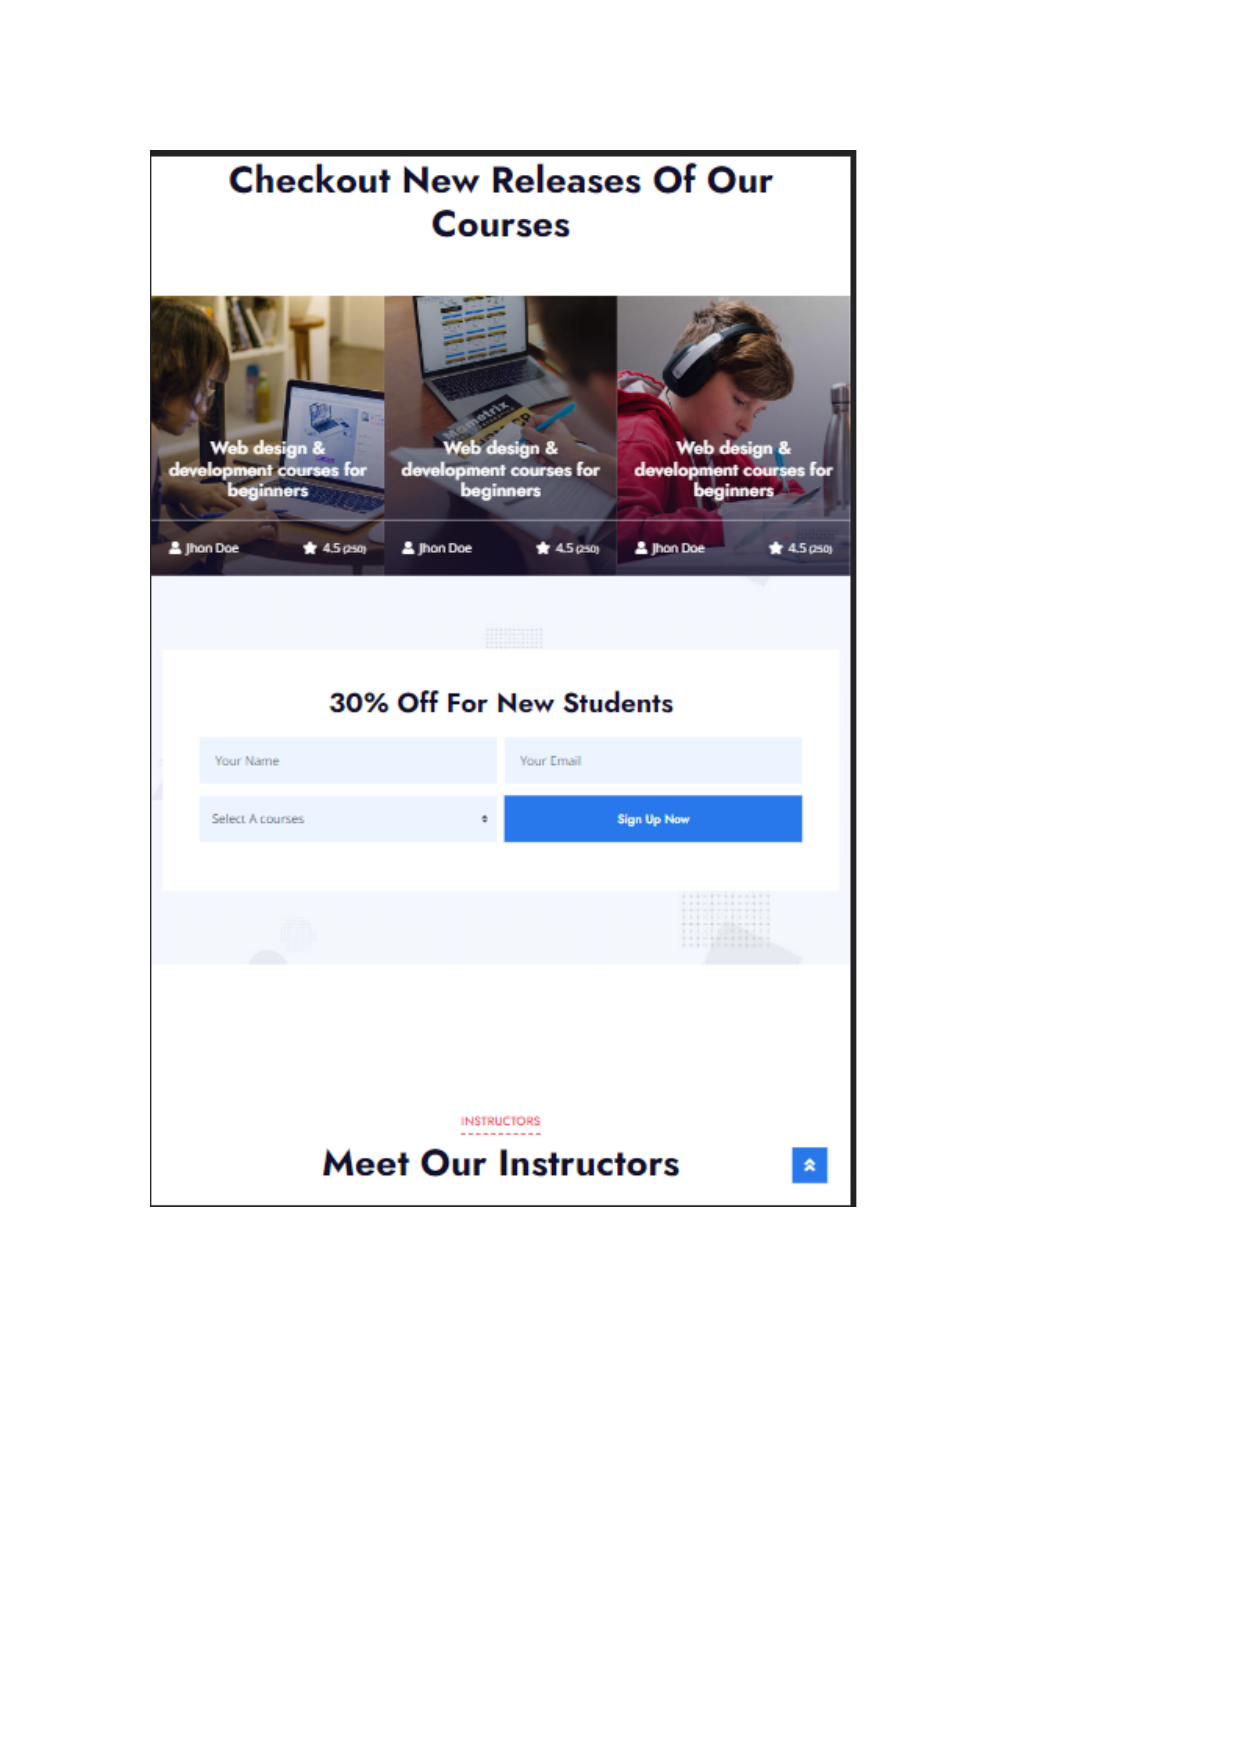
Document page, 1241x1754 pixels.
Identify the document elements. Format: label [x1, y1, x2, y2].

picture [150, 150, 857, 1207]
